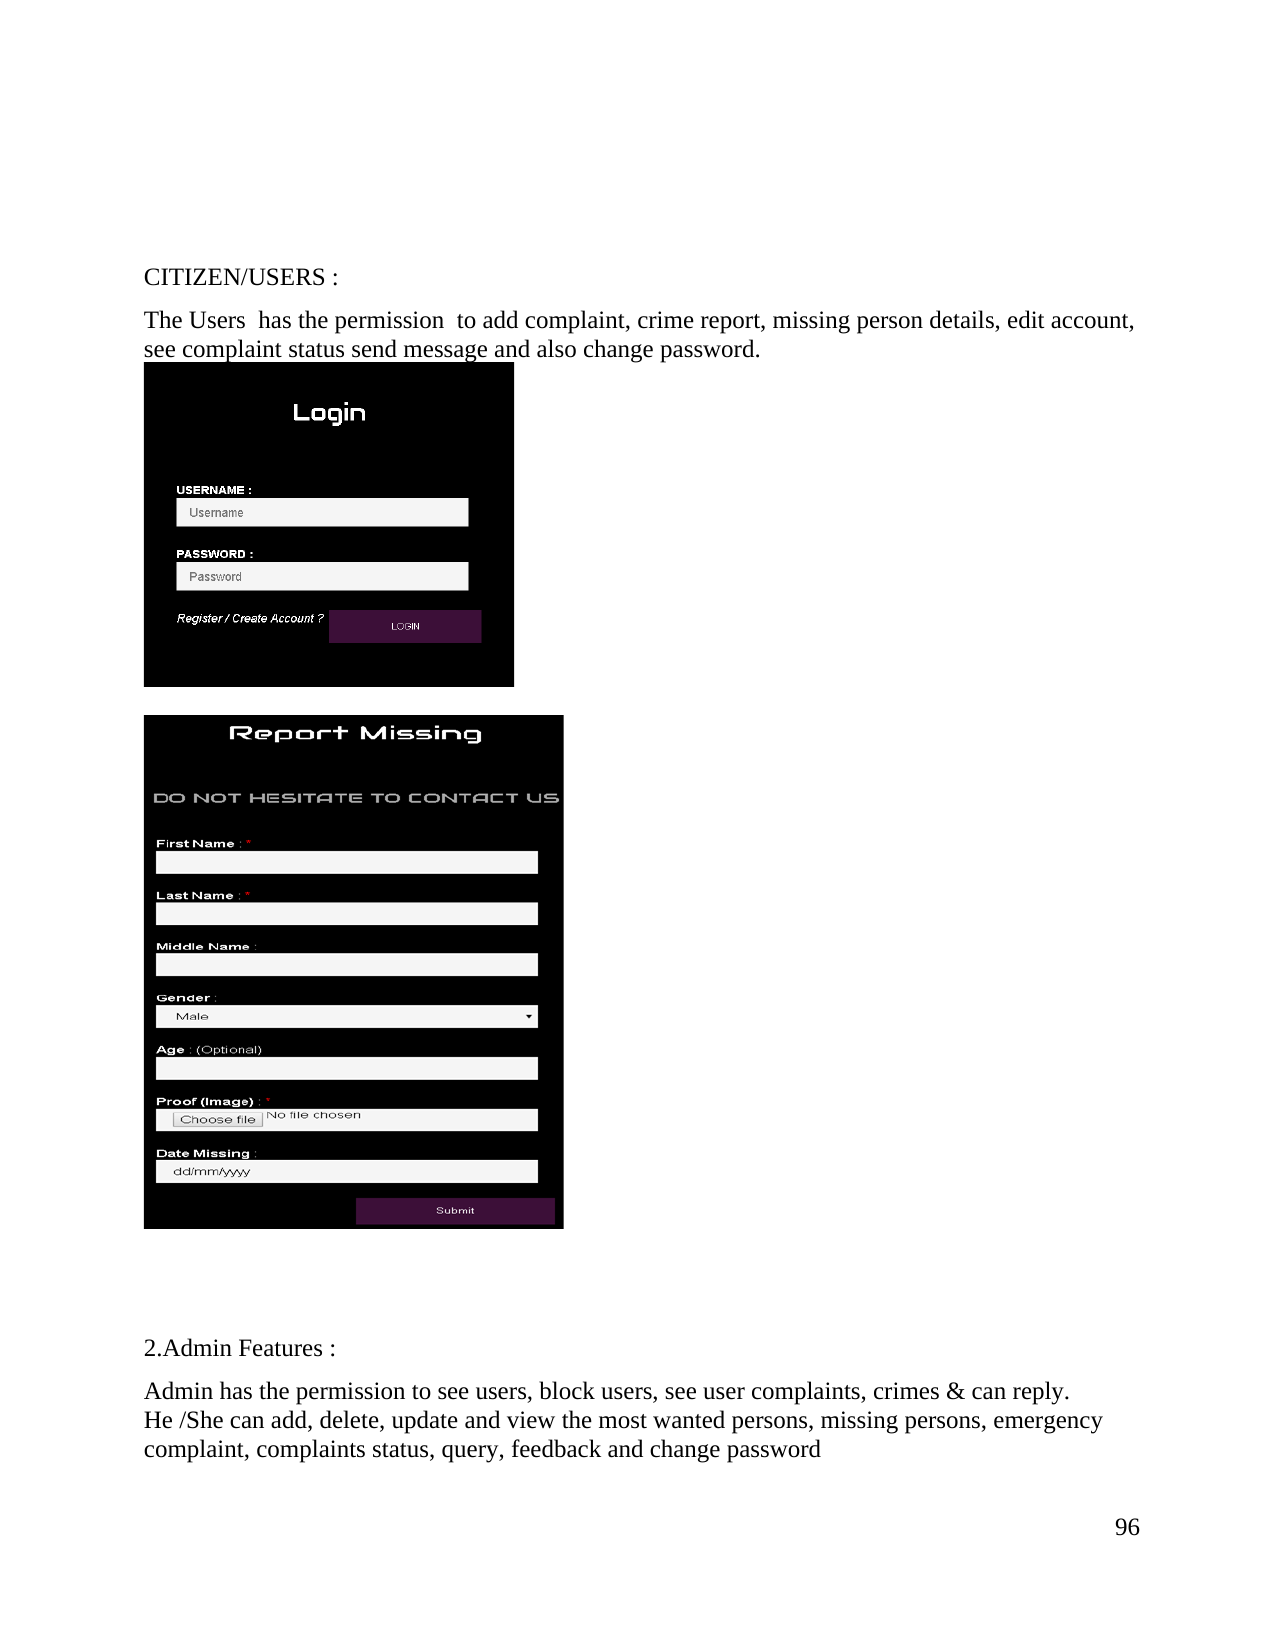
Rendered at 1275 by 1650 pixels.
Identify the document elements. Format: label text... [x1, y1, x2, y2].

text The Users has the permission to add complaint, crime report, missing person details, edit account, see complaint status send message and also change password. [144, 305, 1139, 363]
subtitle CITIZEN/USERS : [144, 262, 1139, 291]
text Admin has the permission to see users, block users, see user complaints, crimes & can reply. [144, 1376, 1139, 1405]
subtitle 2.Admin Features : [144, 1333, 1139, 1362]
text He /She can add, delete, update and view the most wanted persons, missing persons, emergency complaint, complaints status, query, feedback and change password [144, 1405, 1139, 1462]
